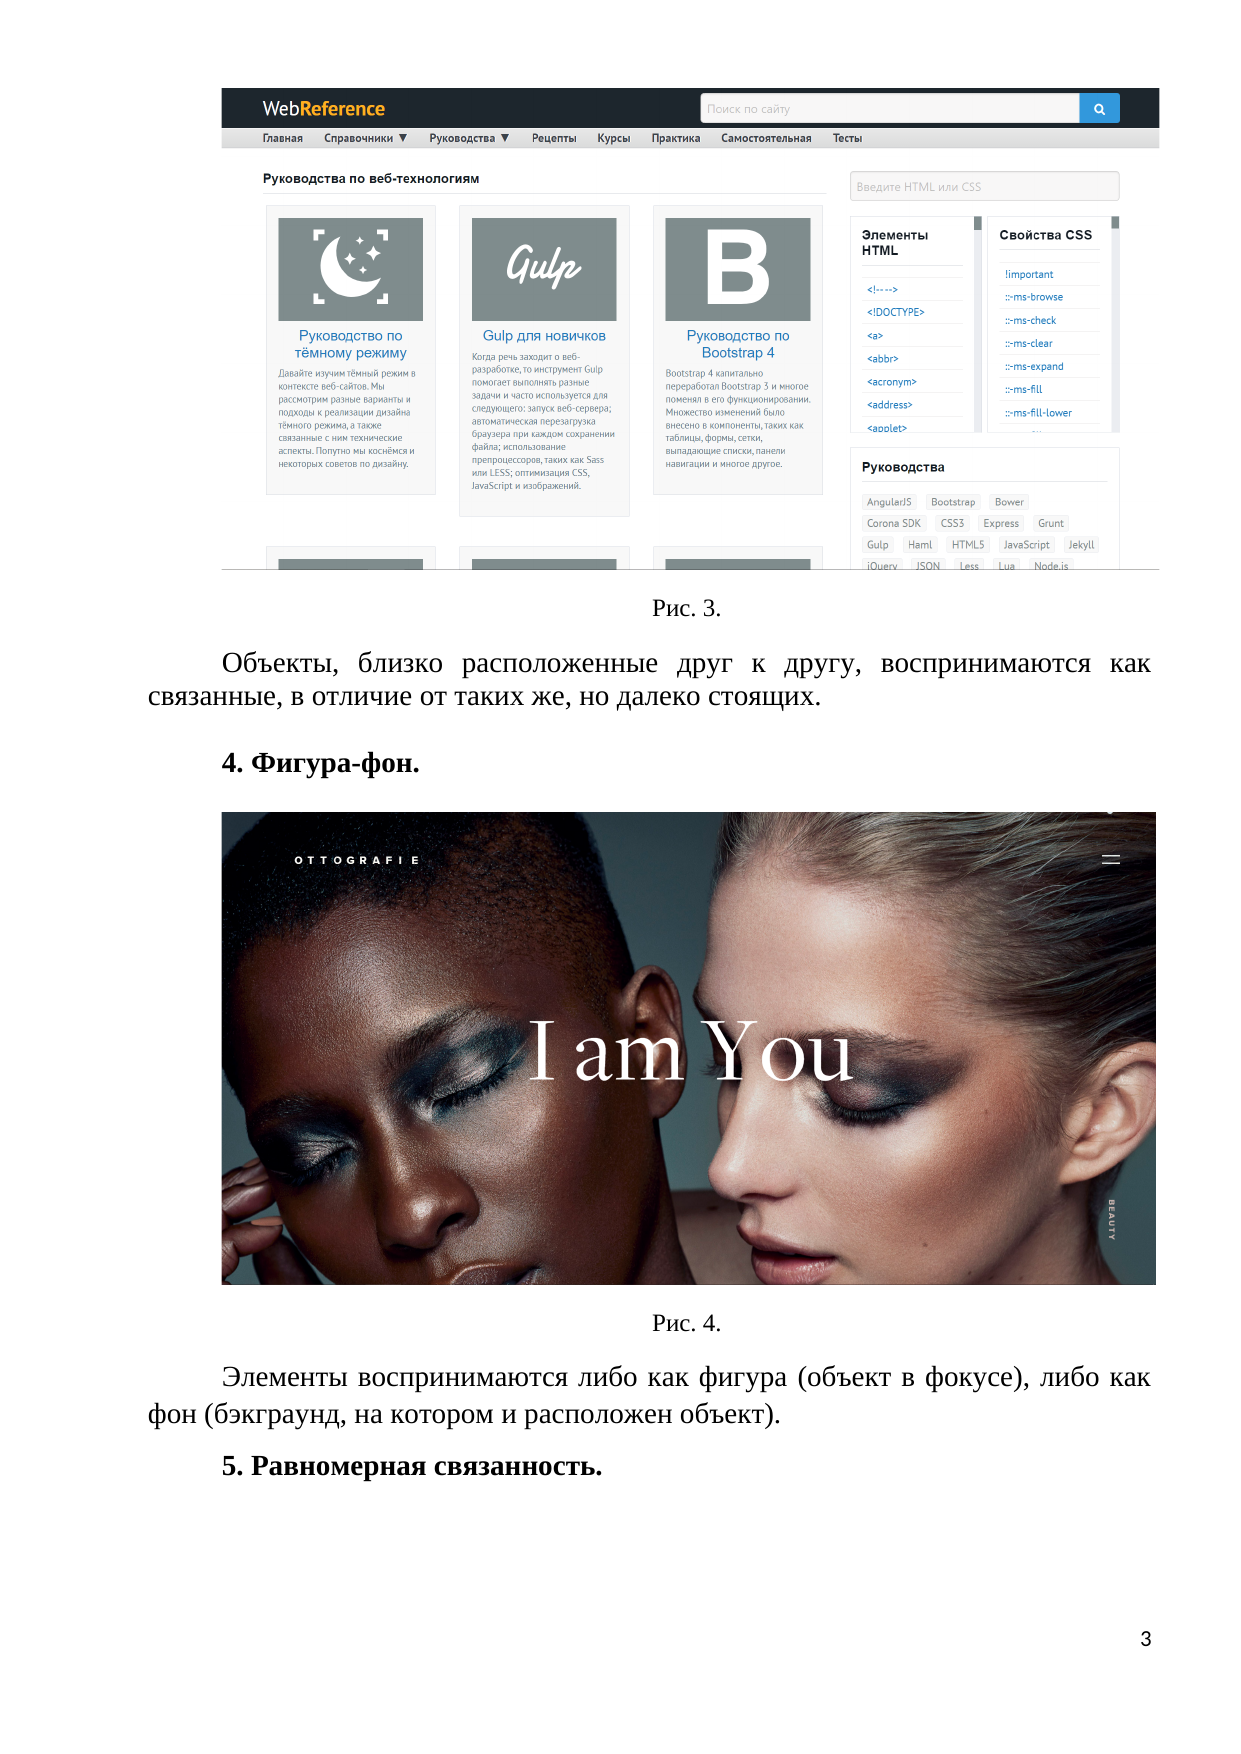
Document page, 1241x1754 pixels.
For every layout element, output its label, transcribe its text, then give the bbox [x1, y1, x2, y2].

text 4. Фигура-фон. [148, 745, 1152, 779]
text Рис. 4. [148, 1308, 1152, 1336]
text 5. Равномерная связанность. [148, 1448, 1152, 1482]
text Элементы воспринимаются либо как фигура (объект в фокусе), либо как фон (бэкграунд, на котором и расположен объект). [148, 1359, 1152, 1429]
text Рис. 3. [148, 593, 1152, 622]
picture [221, 88, 1160, 570]
text Объекты, близко расположенные друг к другу, воспринимаются как связанные, в отличие от таких же, но далеко стоящих. [148, 645, 1152, 712]
picture [221, 812, 1156, 1285]
